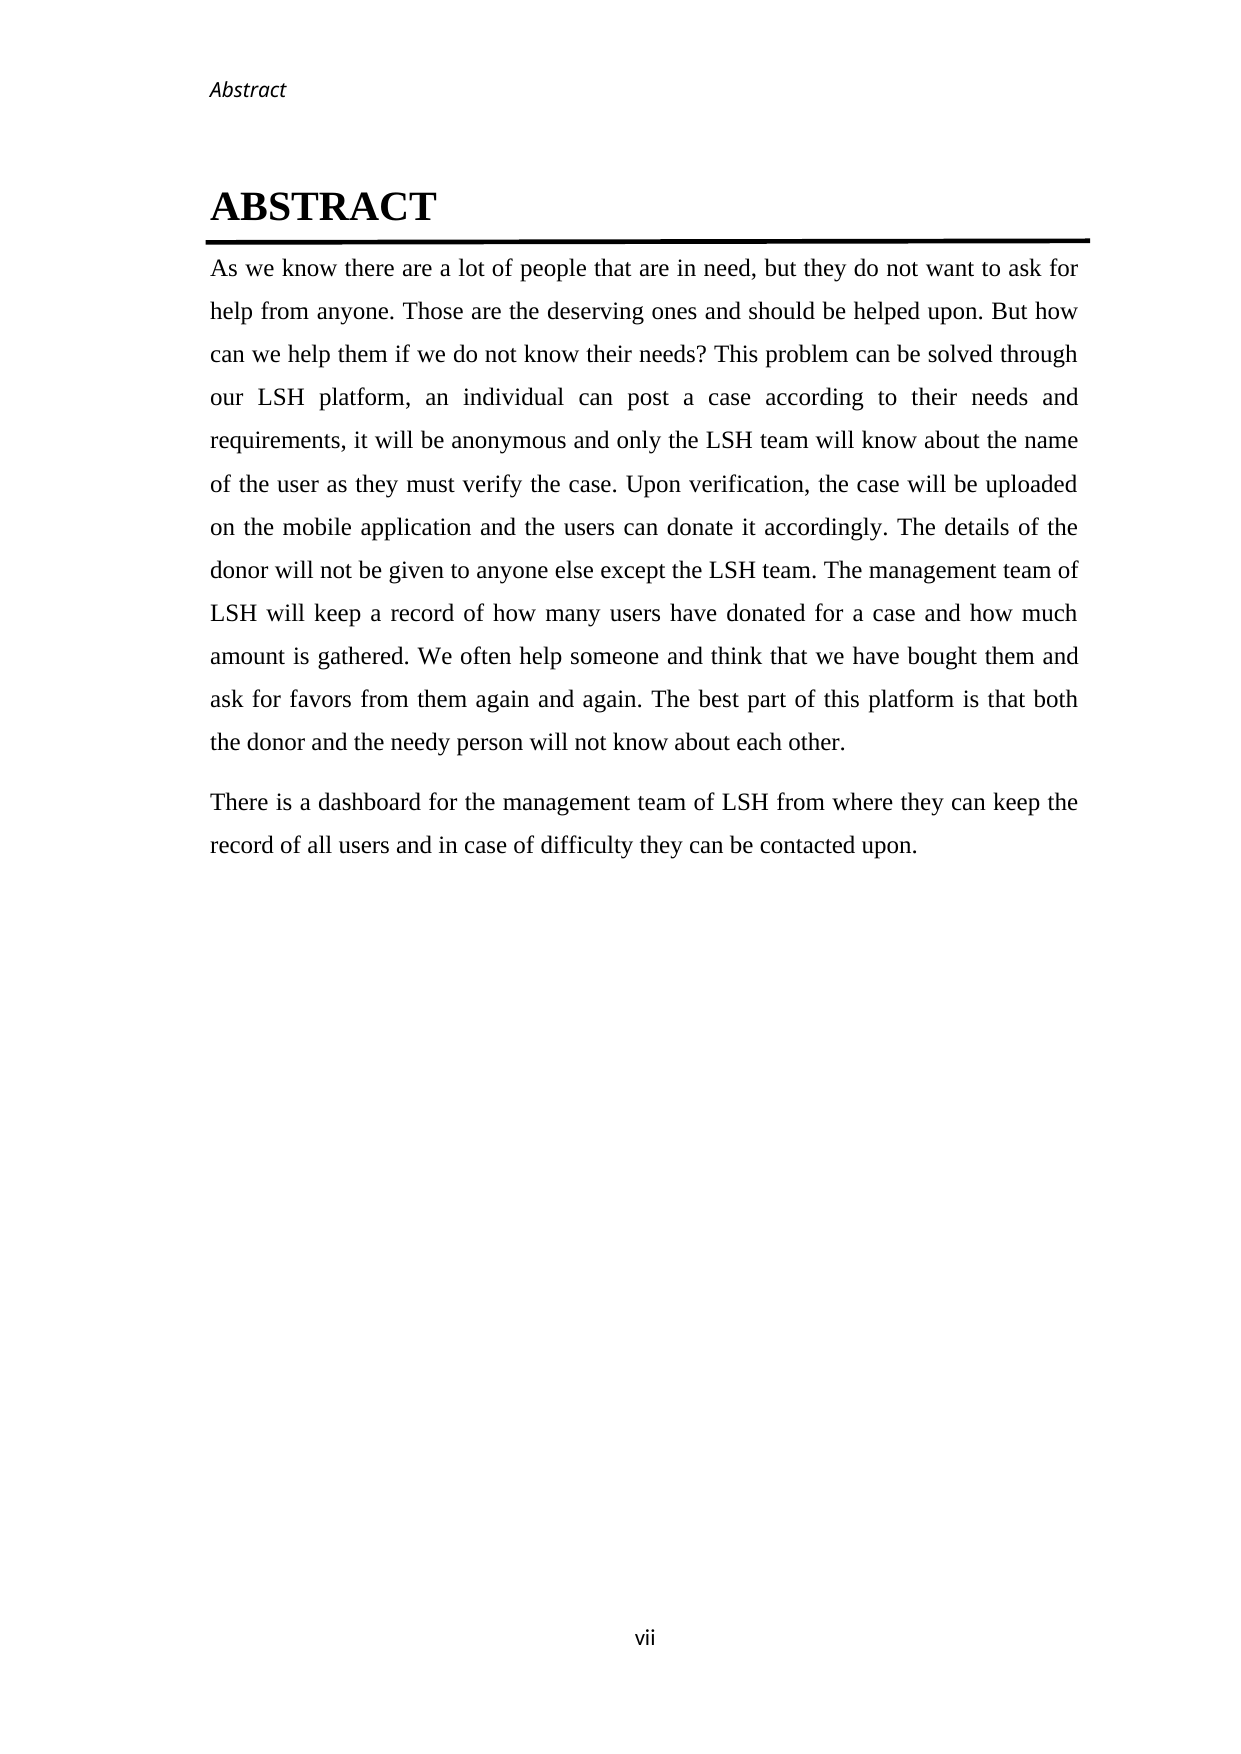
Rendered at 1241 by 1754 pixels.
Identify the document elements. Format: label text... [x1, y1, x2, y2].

text There is a dashboard for the management team of LSH from where they can keep the record of all users and in case of difficulty they can be contacted upon. [210, 787, 1080, 859]
subtitle Abstract [210, 181, 1080, 229]
text As we know there are a lot of people that are in need, but they do not want to ask for help from anyone. Those are the deserving ones and should be helped upon. But how can we help them if we do not know their needs? This problem can be solved through our LSH platform, an individual can post a case according to their needs and requirements, it will be anonymous and only the LSH team will know about the name of the user as they must verify the case. Upon verification, the case will be uploaded on the mobile application and the users can donate it accordingly. The details of the donor will not be given to anyone else except the LSH team. The management team of LSH will keep a record of how many users have donated for a case and how much amount is gathered. We often help someone and think that we have bought them and ask for favors from them again and again. The best part of this platform is that both the donor and the needy person will not know about each other. [210, 253, 1080, 756]
